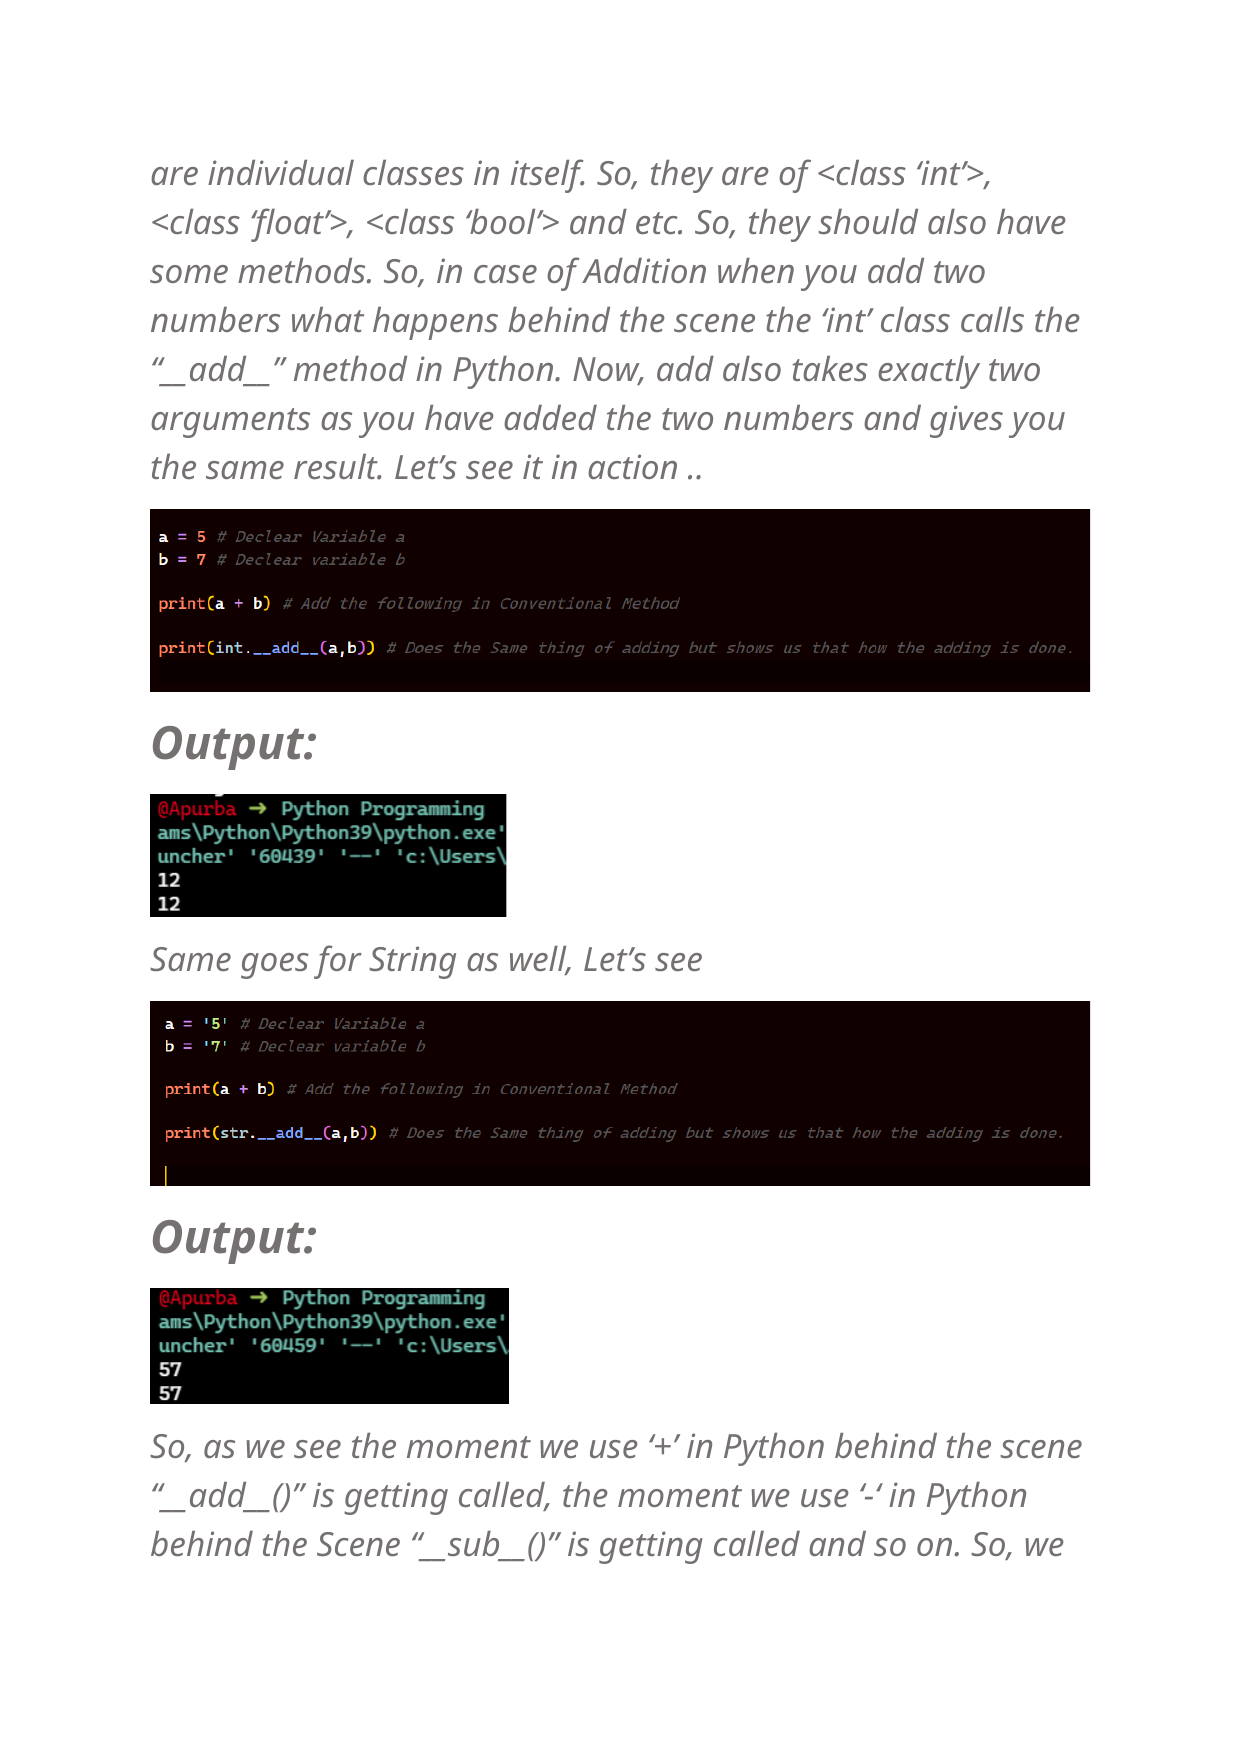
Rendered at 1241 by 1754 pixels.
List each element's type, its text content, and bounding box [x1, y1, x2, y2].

picture [150, 509, 1091, 692]
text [150, 150, 1090, 489]
picture [150, 1288, 509, 1404]
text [150, 1422, 1090, 1566]
text Output: [150, 1205, 1090, 1267]
picture [150, 1001, 1091, 1186]
text Output: [150, 710, 1090, 773]
picture [150, 794, 507, 917]
text Same goes for String as well, Let’s see [150, 936, 1090, 981]
